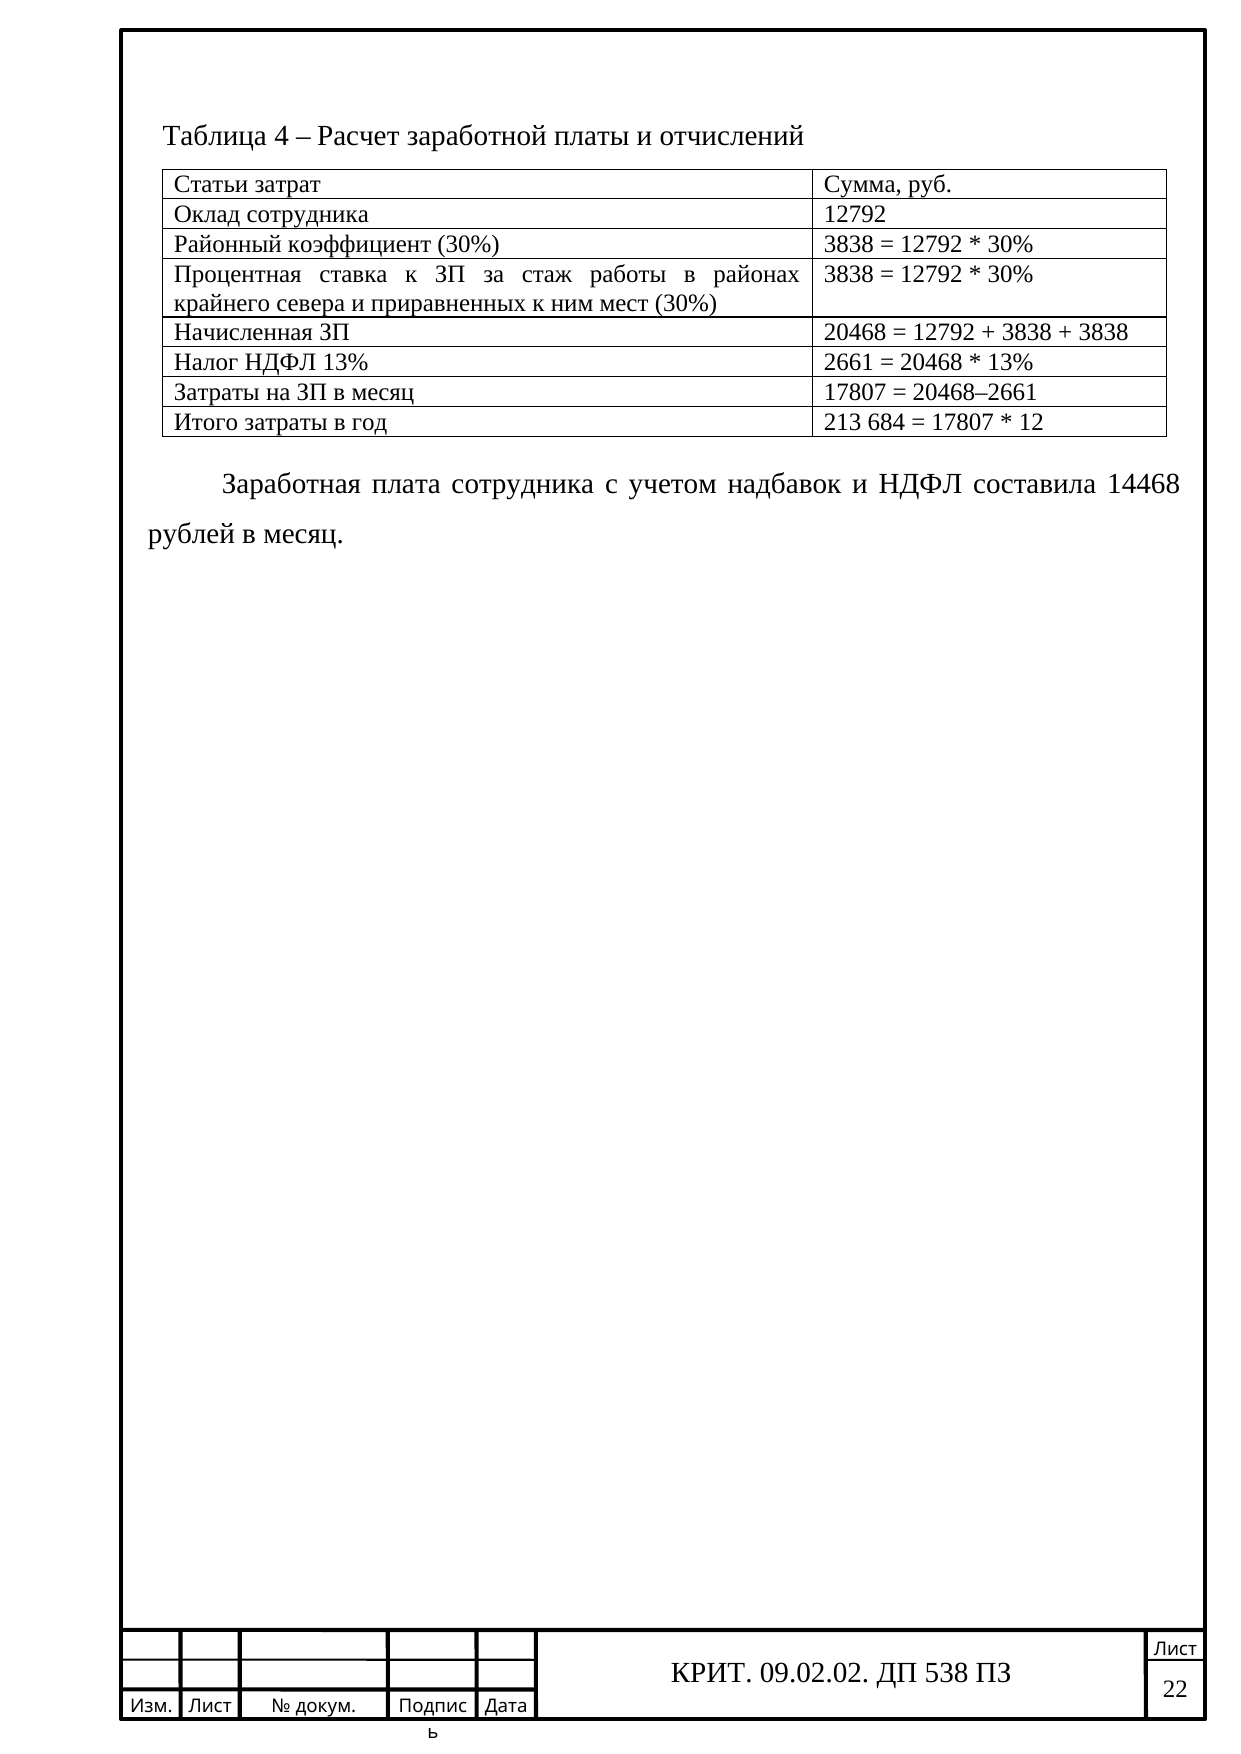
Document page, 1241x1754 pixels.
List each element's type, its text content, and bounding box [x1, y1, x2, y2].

table_cell 17807 = 20468–2661 [813, 377, 1166, 406]
table_cell Начисленная ЗП [163, 318, 812, 346]
table_cell Районный коэффициент (30%) [163, 229, 812, 258]
table_cell 20468 = 12792 + 3838 + 3838 [813, 318, 1166, 346]
table_cell 3838 = 12792 * 30% [813, 259, 1166, 316]
table_header Статьи затрат [163, 170, 812, 198]
table_cell 3838 = 12792 * 30% [813, 229, 1166, 258]
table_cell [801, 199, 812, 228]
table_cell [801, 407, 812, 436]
table_header Сумма, руб. [813, 170, 1166, 198]
table_cell 213 684 = 17807 * 12 [813, 407, 1166, 436]
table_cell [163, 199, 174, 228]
table_cell 2661 = 20468 * 13% [813, 347, 1166, 376]
table_cell 12792 [813, 199, 1166, 228]
table_cell Процентная ставка к ЗП за стаж работы в районах крайнего севера и приравненных к ним мест (30%) [163, 259, 812, 316]
text Заработная плата сотрудника с учетом надбавок и НДФЛ составила 14468 рублей в месяц. [148, 466, 1181, 549]
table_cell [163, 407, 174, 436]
text Таблица 4 – Расчет заработной платы и отчислений [148, 118, 1181, 152]
table_cell Налог НДФЛ 13% [163, 347, 812, 376]
table_cell Затраты на ЗП в месяц [163, 377, 812, 406]
